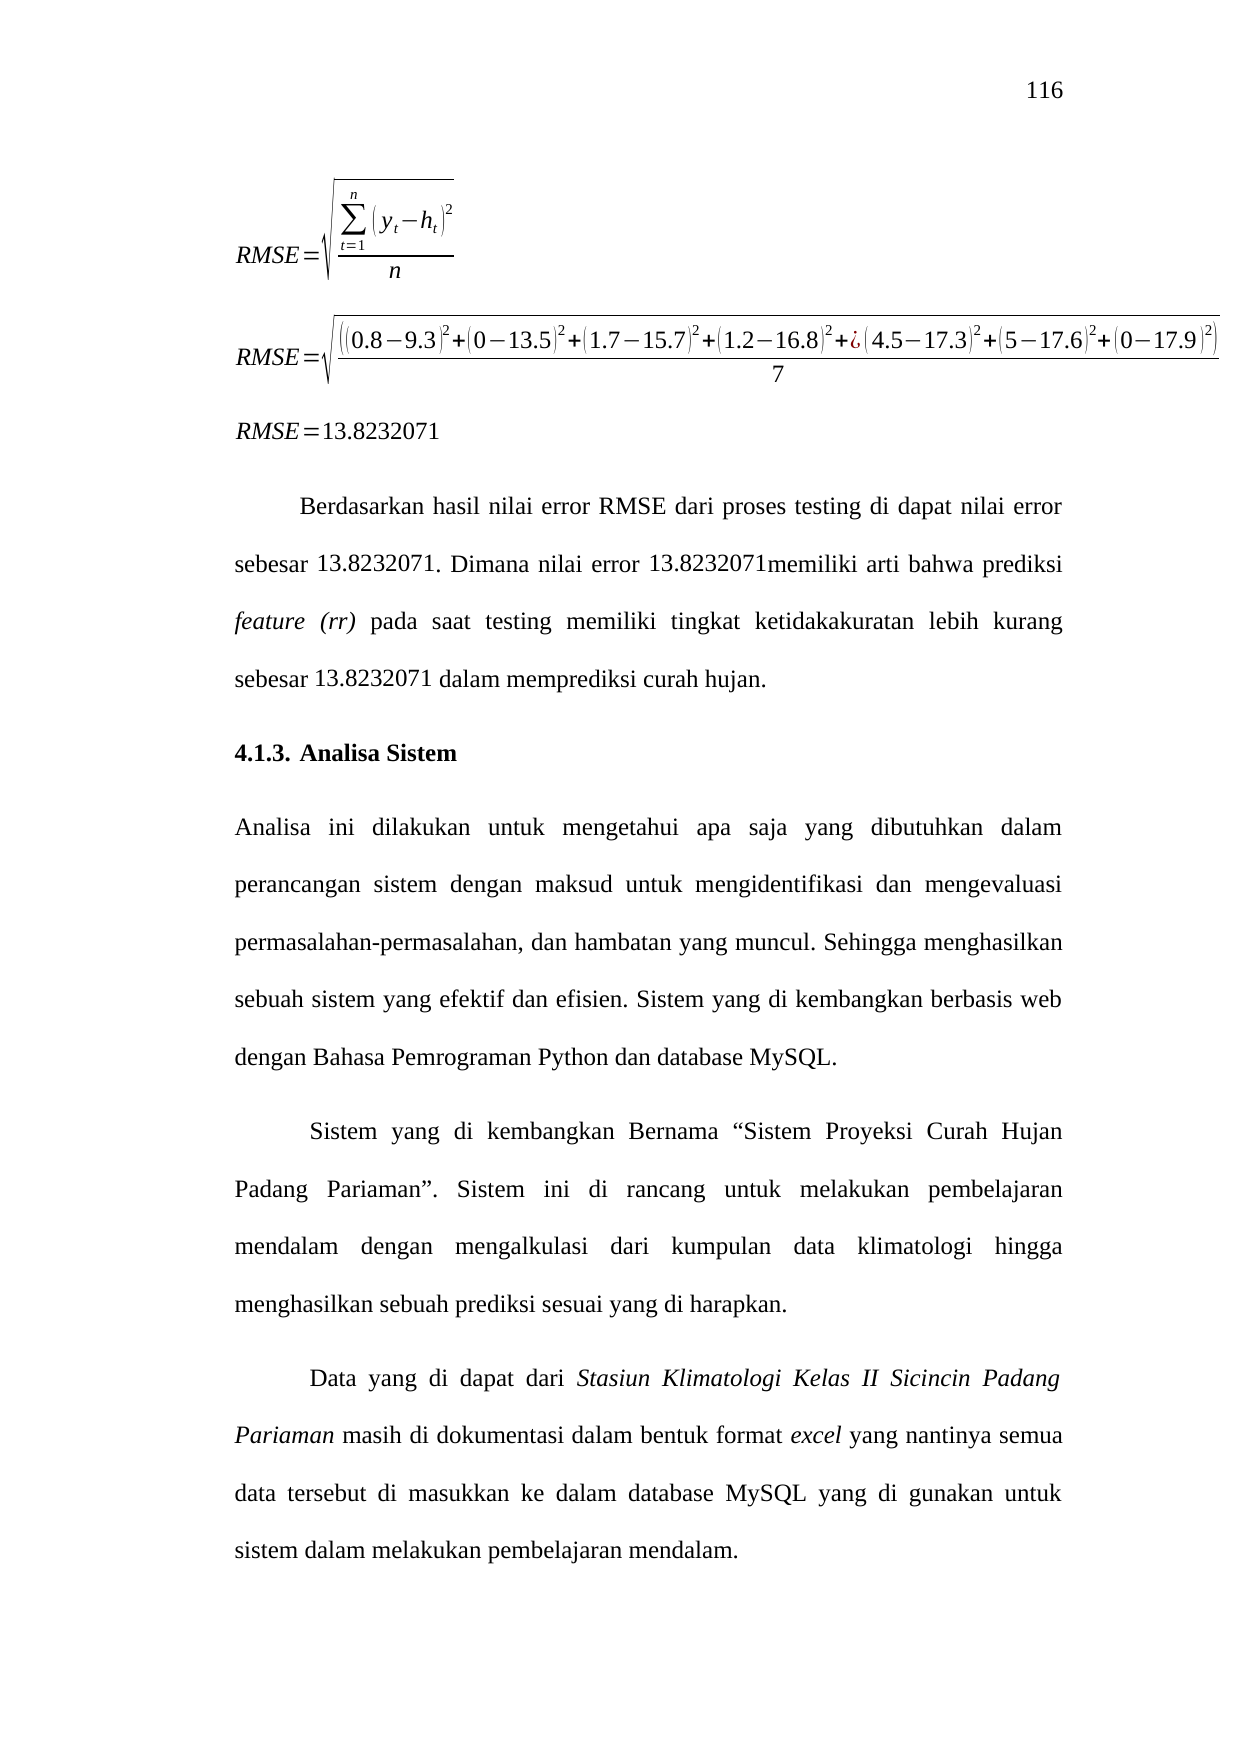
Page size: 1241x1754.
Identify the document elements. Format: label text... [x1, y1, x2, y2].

subtitle Analisa Sistem [234, 738, 1063, 767]
text Berdasarkan hasil nilai error RMSE dari proses testing di dapat nilai error sebesar . Dimana nilai error memiliki arti bahwa prediksi feature (rr) pada saat testing memiliki tingkat ketidakakuratan lebih kurang sebesar dalam memprediksi curah hujan. [234, 491, 1063, 692]
text Analisa ini dilakukan untuk mengetahui apa saja yang dibutuhkan dalam perancangan sistem dengan maksud untuk mengidentifikasi dan mengevaluasi permasalahan-permasalahan, dan hambatan yang muncul. Sehingga menghasilkan sebuah sistem yang efektif dan efisien. Sistem yang di kembangkan berbasis web dengan Bahasa Pemrograman Python dan database MySQL. [234, 812, 1063, 1071]
text Sistem yang di kembangkan Bernama “Sistem Proyeksi Curah Hujan Padang Pariaman”. Sistem ini di rancang untuk melakukan pembelajaran mendalam dengan mengalkulasi dari kumpulan data klimatologi hingga menghasilkan sebuah prediksi sesuai yang di harapkan. [234, 1116, 1063, 1317]
text Data yang di dapat dari Stasiun Klimatologi Kelas II Sicincin Padang Pariaman masih di dokumentasi dalam bentuk format excel yang nantinya semua data tersebut di masukkan ke dalam database MySQL yang di gunakan untuk sistem dalam melakukan pembelajaran mendalam. [234, 1363, 1063, 1564]
